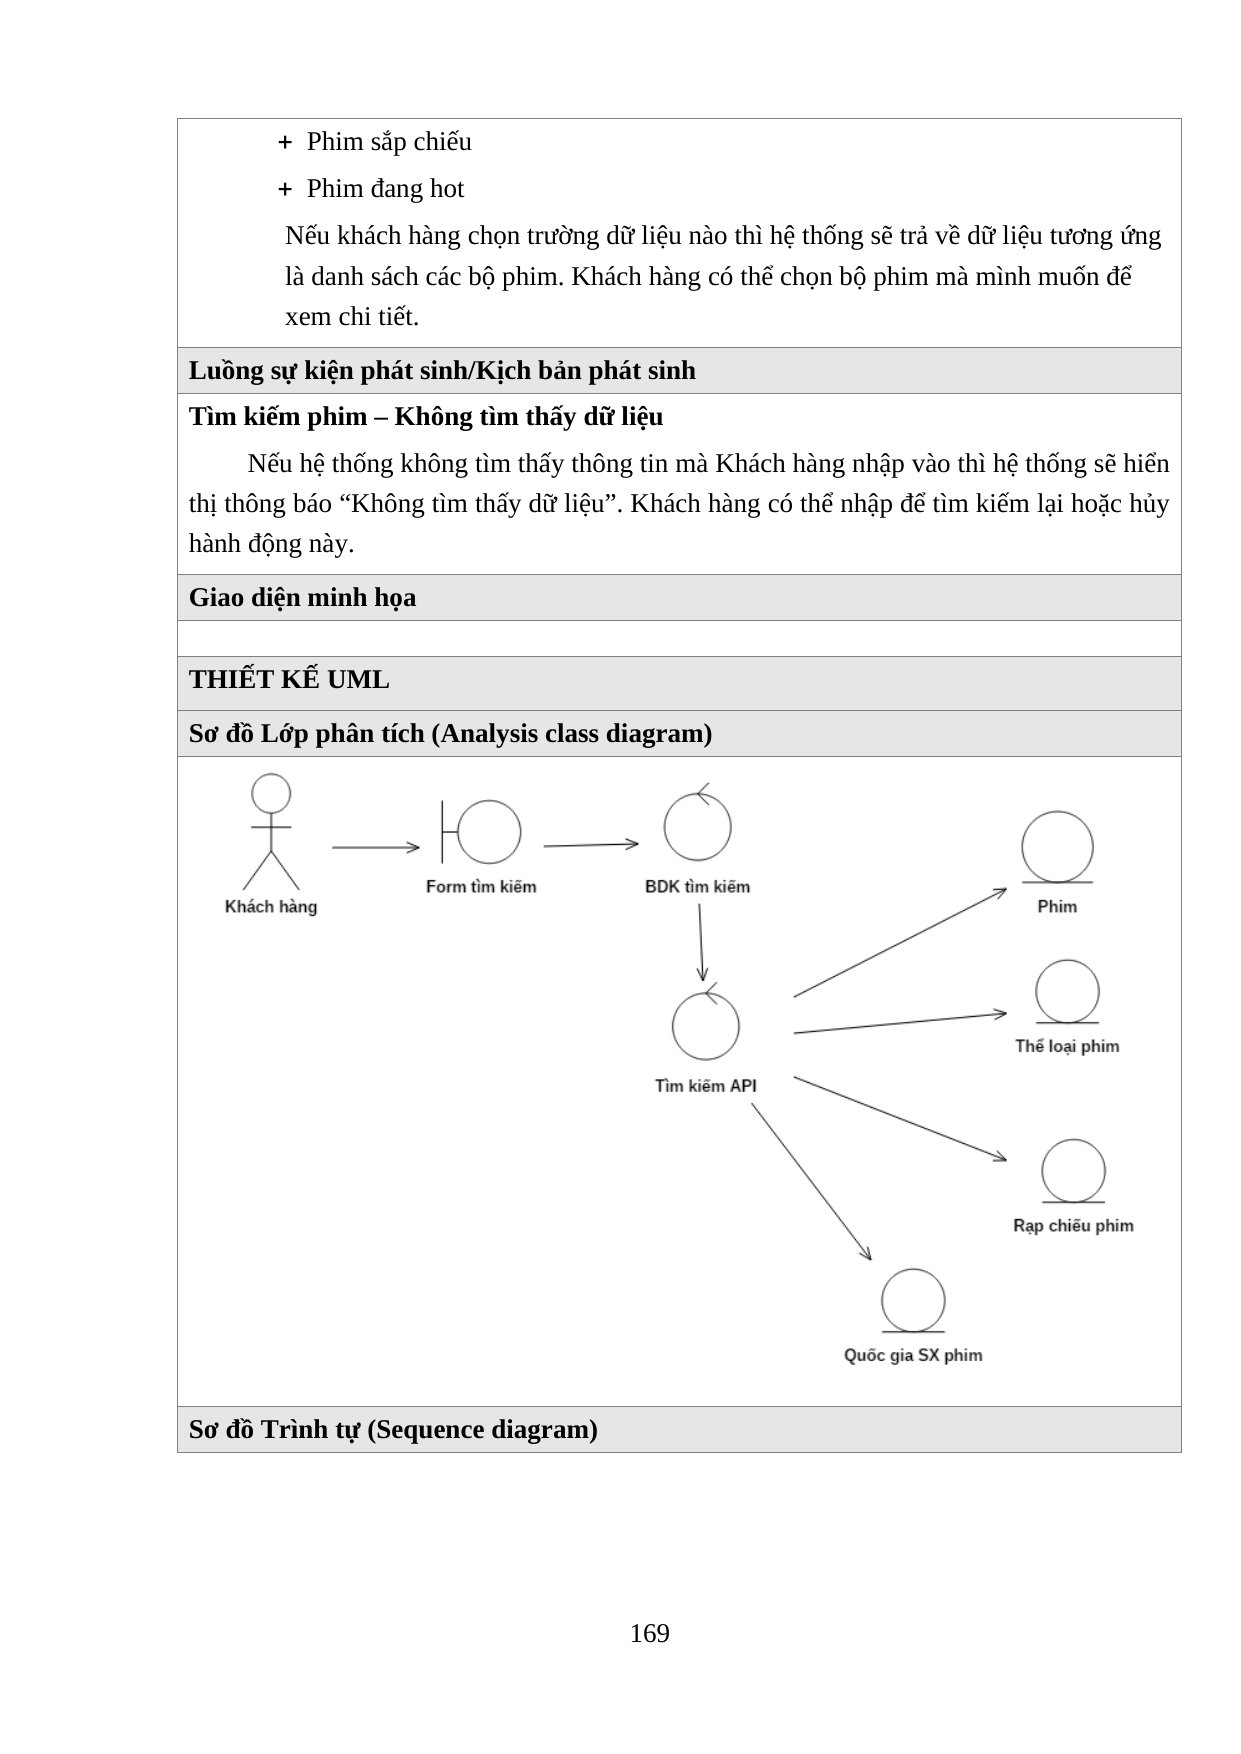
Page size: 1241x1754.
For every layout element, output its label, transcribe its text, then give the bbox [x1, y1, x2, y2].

picture [188, 763, 1171, 1391]
table_cell Sơ đồ Lớp phân tích (Analysis class diagram) [178, 711, 1181, 756]
table_cell Giao diện minh họa [178, 575, 1181, 620]
table_cell THIẾT KẾ UML [178, 657, 1181, 710]
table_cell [178, 119, 1181, 347]
table_cell [178, 621, 1181, 656]
table_cell Sơ đồ Trình tự (Sequence diagram) [178, 1407, 1181, 1452]
table_cell Luồng sự kiện phát sinh/Kịch bản phát sinh [178, 348, 1181, 393]
table_cell Tìm kiếm phim – Không tìm thấy dữ liệu Nếu hệ thống không tìm thấy thông tin mà Khách hàng nhập vào thì hệ thống sẽ hiển thị thông báo “Không tìm thấy dữ liệu”. Khách hàng có thể nhập để tìm kiếm lại hoặc hủy hành động này. [178, 394, 1181, 574]
table_cell [178, 757, 1181, 1406]
